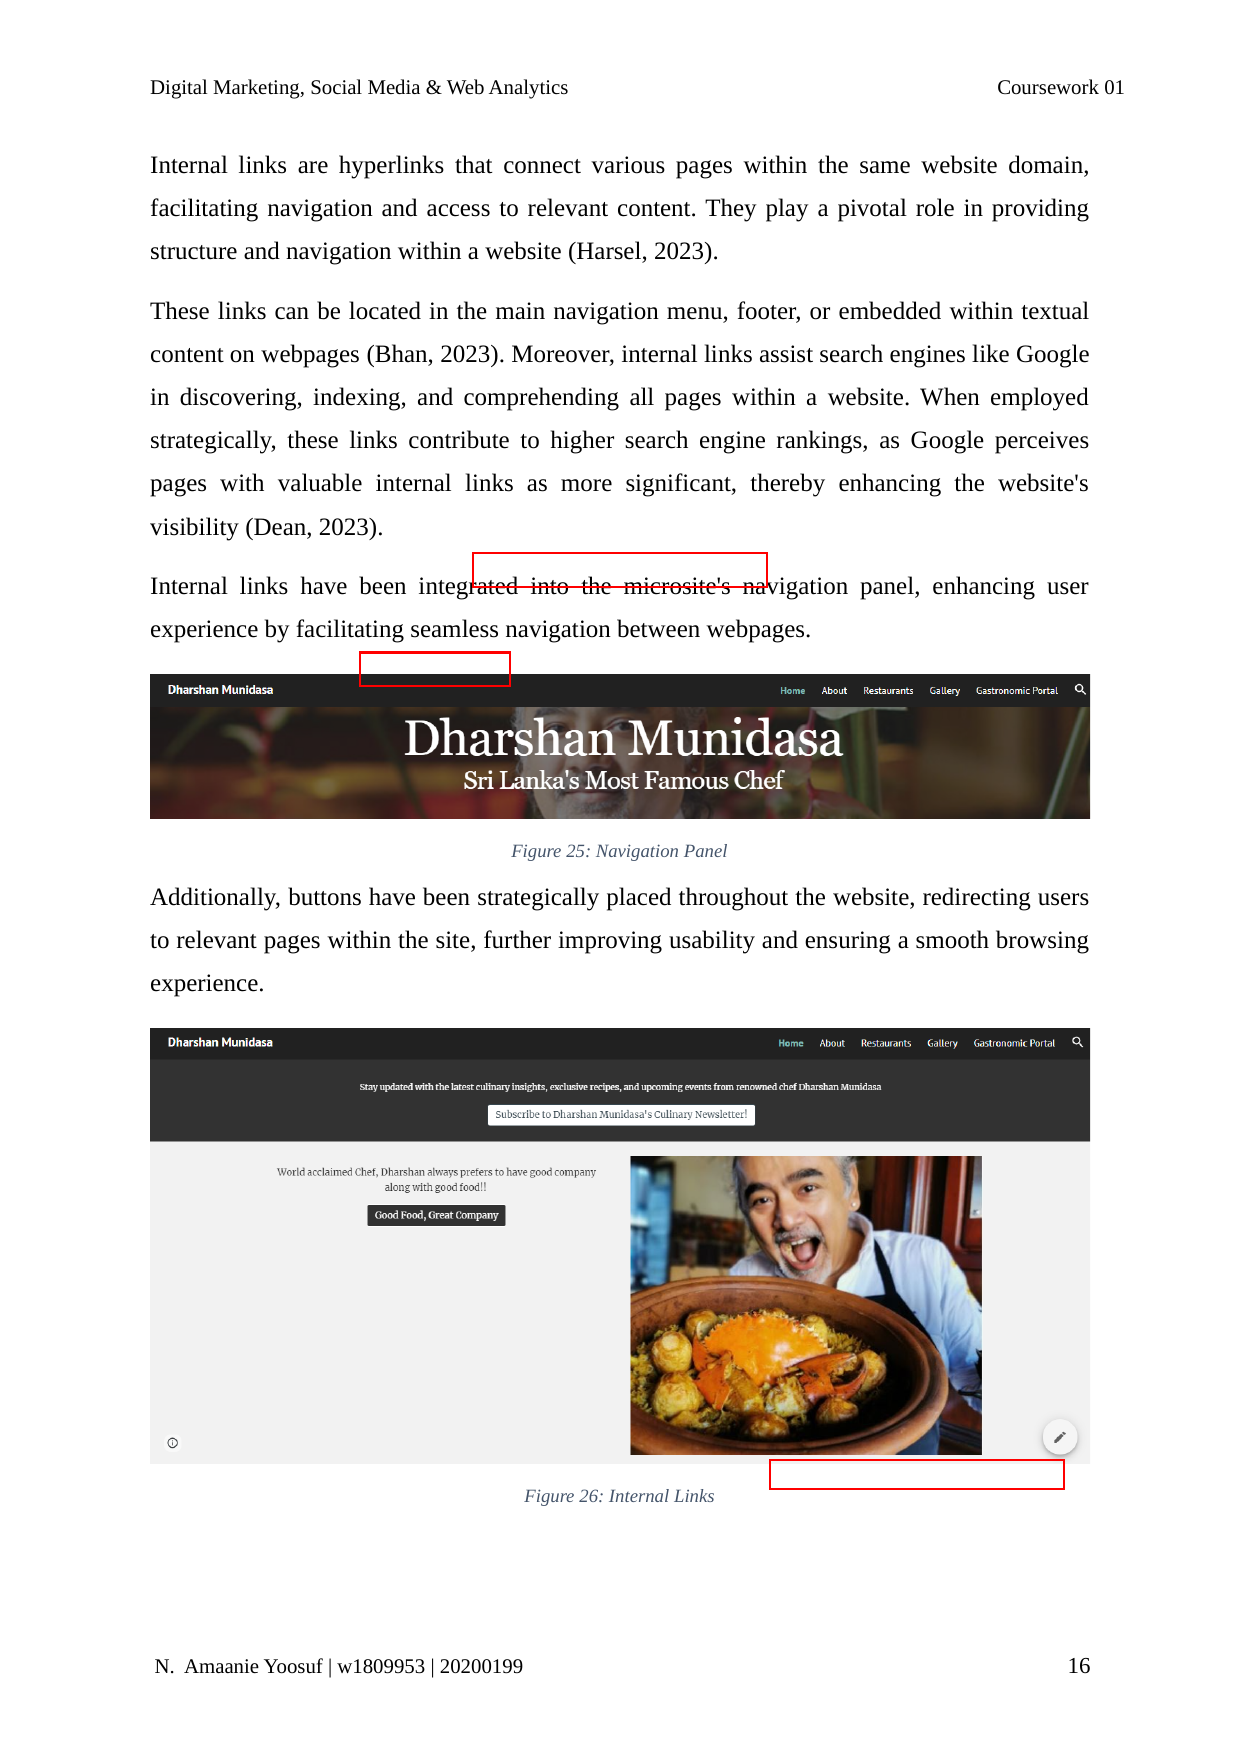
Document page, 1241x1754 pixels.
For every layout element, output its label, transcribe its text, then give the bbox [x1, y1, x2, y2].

text Internal links are hyperlinks that connect various pages within the same website domain, facilitating navigation and access to relevant content. They play a pivotal role in providing structure and navigation within a website (Harsel, 2023). [150, 150, 1090, 265]
picture [361, 674, 509, 685]
text These links can be located in the main navigation menu, footer, or embedded within textual content on webpages (Bhan, 2023). Moreover, internal links assist search engines like Google in discovering, indexing, and comprehending all pages within a website. When employed strategically, these links contribute to higher search engine rankings, as Google perceives pages with valuable internal links as more significant, thereby enhancing the website's visibility (Dean, 2023). [150, 296, 1090, 540]
text Figure 25: Navigation Panel [150, 840, 1090, 861]
text Additionally, buttons have been strategically placed throughout the website, redirecting users to relevant pages within the site, further improving usability and ensuring a smooth browsing experience. [150, 882, 1090, 997]
picture [150, 674, 1091, 819]
text Internal links have been integrated into the microsite's navigation panel, enhancing user experience by facilitating seamless navigation between webpages. [150, 571, 1090, 643]
picture [150, 1028, 1091, 1464]
text Figure 26: Internal Links [150, 1484, 1090, 1506]
